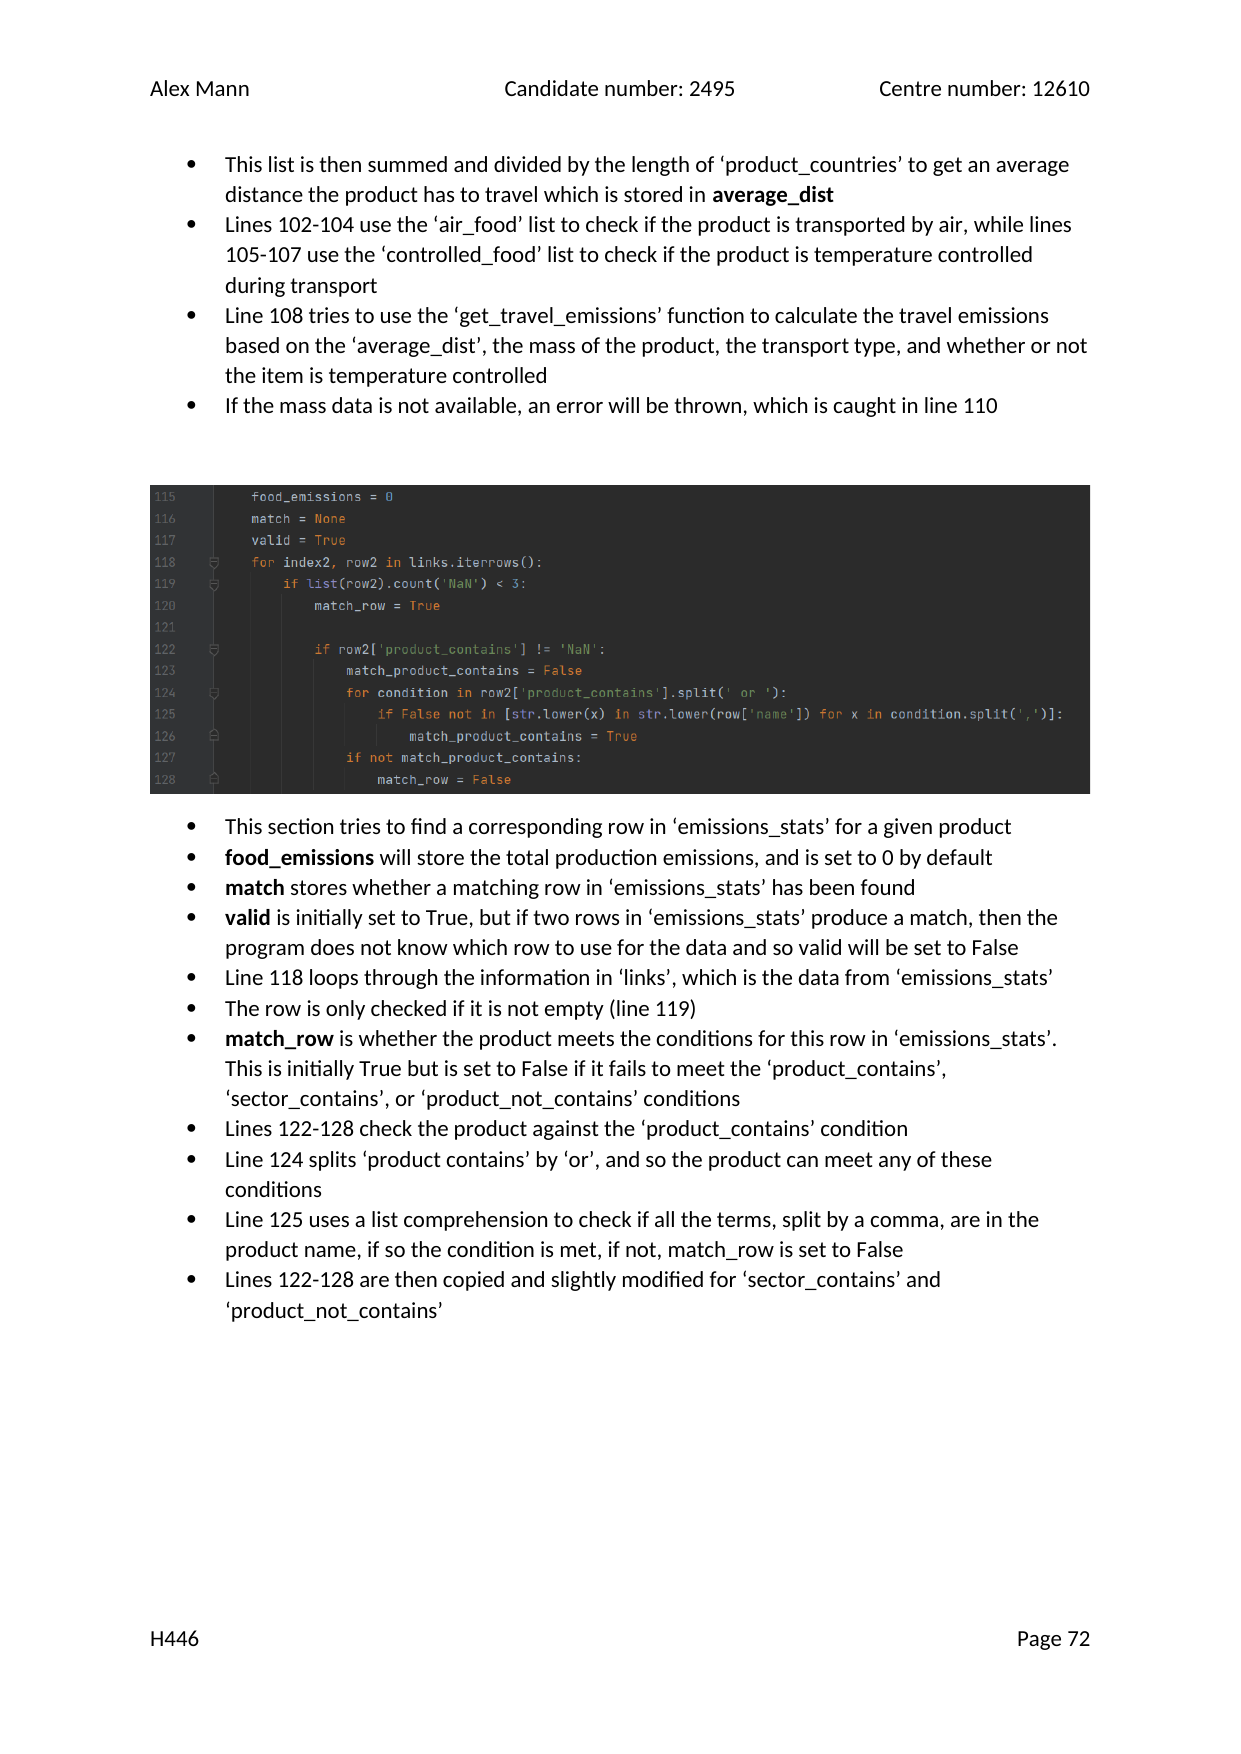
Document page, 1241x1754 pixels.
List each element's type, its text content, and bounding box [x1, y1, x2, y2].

list Lines 122-128 check the product against the ‘product_contains’ condition [187, 1114, 1090, 1142]
list If the mass data is not available, an error will be thrown, which is caught in line 110 [187, 392, 1090, 420]
list food_emissions will store the total production emissions, and is set to 0 by default [187, 843, 1090, 871]
list Line 108 tries to use the ‘get_travel_emissions’ function to calculate the travel emissions based on the ‘average_dist’, the mass of the product, the transport type, and whether or not the item is temperature controlled [187, 301, 1090, 389]
list match_row is whether the product meets the conditions for this row in ‘emissions_stats’. This is initially True but is set to False if it fails to meet the ‘product_contains’, ‘sector_contains’, or ‘product_not_contains’ conditions [187, 1024, 1090, 1112]
list Line 118 loops through the information in ‘links’, which is the data from ‘emissions_stats’ [187, 963, 1090, 991]
list valid is initially set to True, but if two rows in ‘emissions_stats’ produce a match, then the program does not know which row to use for the data and so valid will be set to False [187, 903, 1090, 961]
list match stores whether a matching row in ‘emissions_stats’ has been found [187, 873, 1090, 901]
list The row is only checked if it is not empty (line 119) [187, 994, 1090, 1022]
list Line 124 splits ‘product contains’ by ‘or’, and so the product can meet any of these conditions [187, 1145, 1090, 1203]
list Lines 102-104 use the ‘air_food’ list to check if the product is transported by air, while lines 105-107 use the ‘controlled_food’ list to check if the product is temperature controlled during transport [187, 210, 1090, 299]
list This section tries to find a corresponding row in ‘emissions_stats’ for a given product [187, 812, 1090, 840]
picture [150, 485, 1091, 794]
list Lines 122-128 are then copied and slightly modified for ‘sector_contains’ and ‘product_not_contains’ [187, 1266, 1090, 1324]
list Line 125 uses a list comprehension to check if all the terms, split by a comma, are in the product name, if so the condition is met, if not, match_row is set to False [187, 1205, 1090, 1263]
list This list is then summed and divided by the length of ‘product_countries’ to get an average distance the product has to travel which is stored in average_dist [187, 150, 1090, 208]
